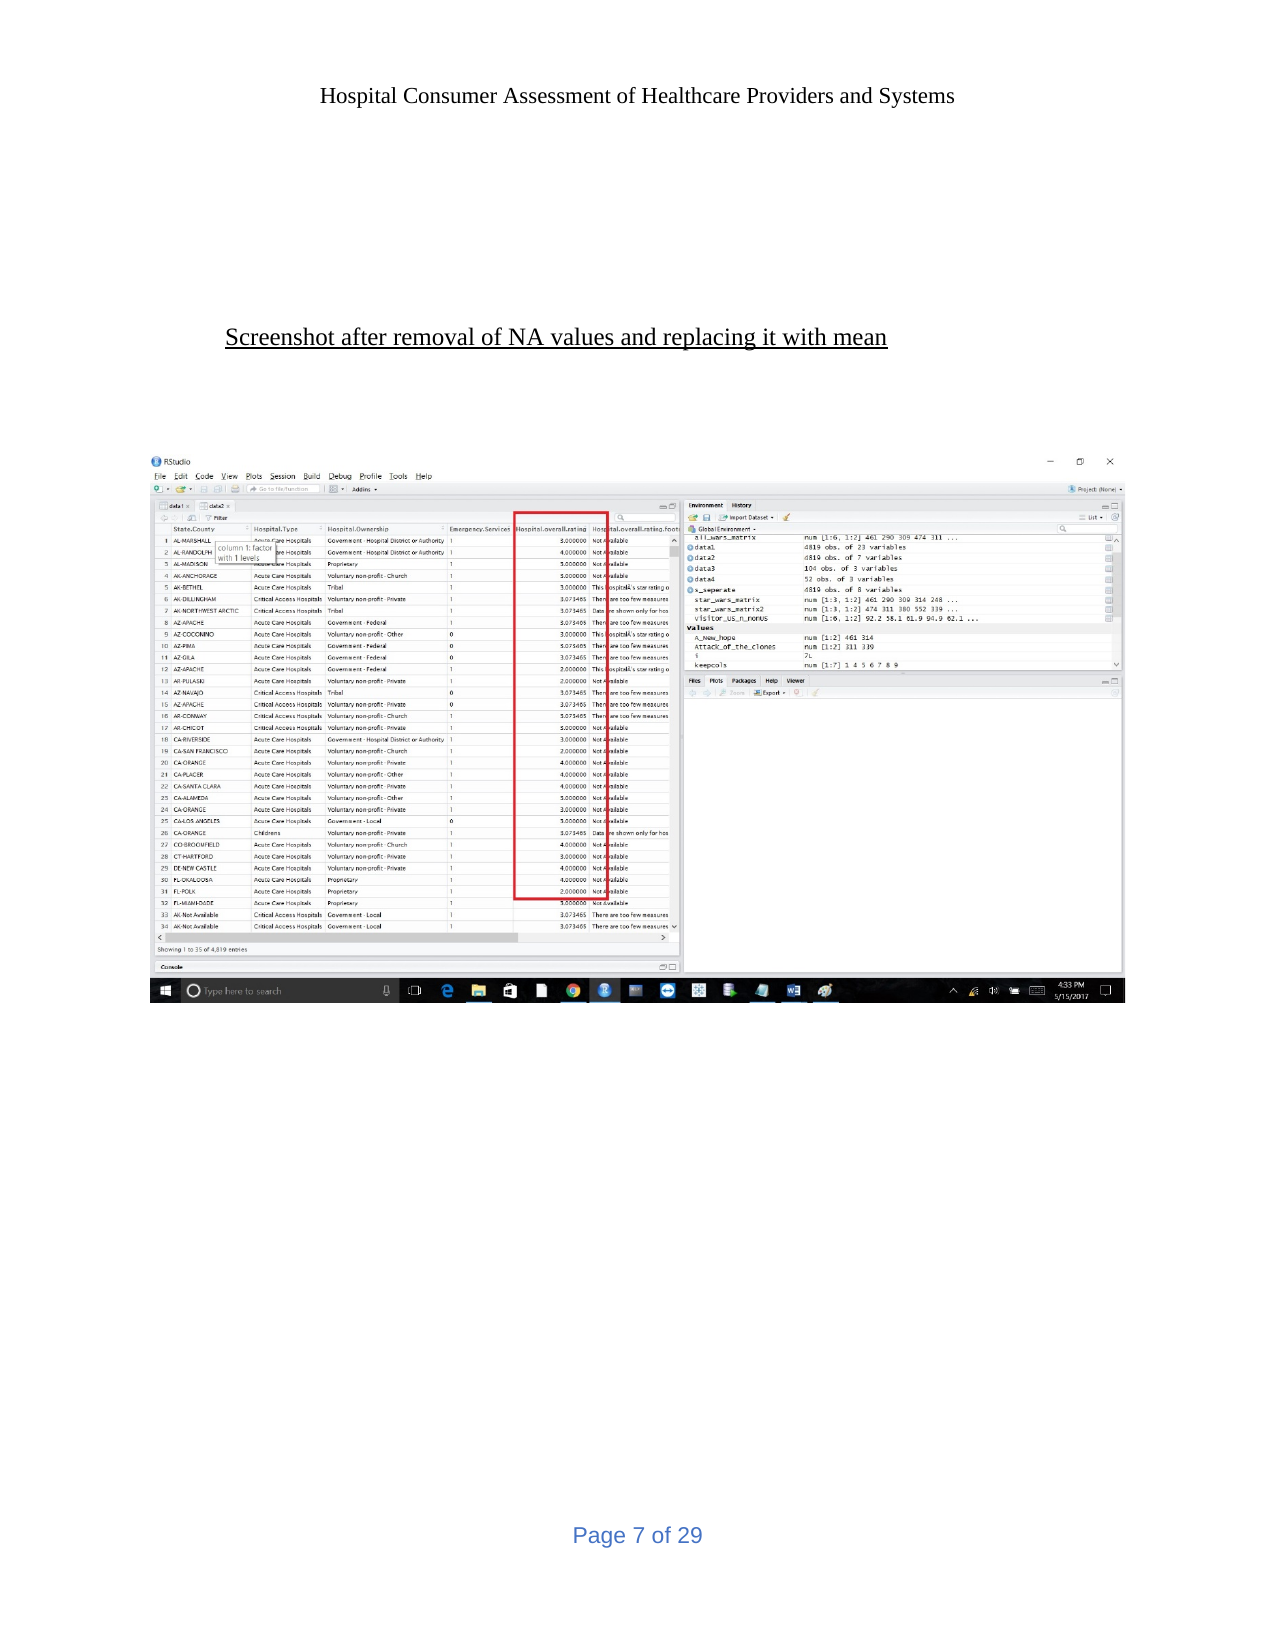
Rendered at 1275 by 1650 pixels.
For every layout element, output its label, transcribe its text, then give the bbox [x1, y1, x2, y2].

text Screenshot after removal of NA values and replacing it with mean [225, 322, 1125, 351]
picture [150, 454, 1125, 1003]
